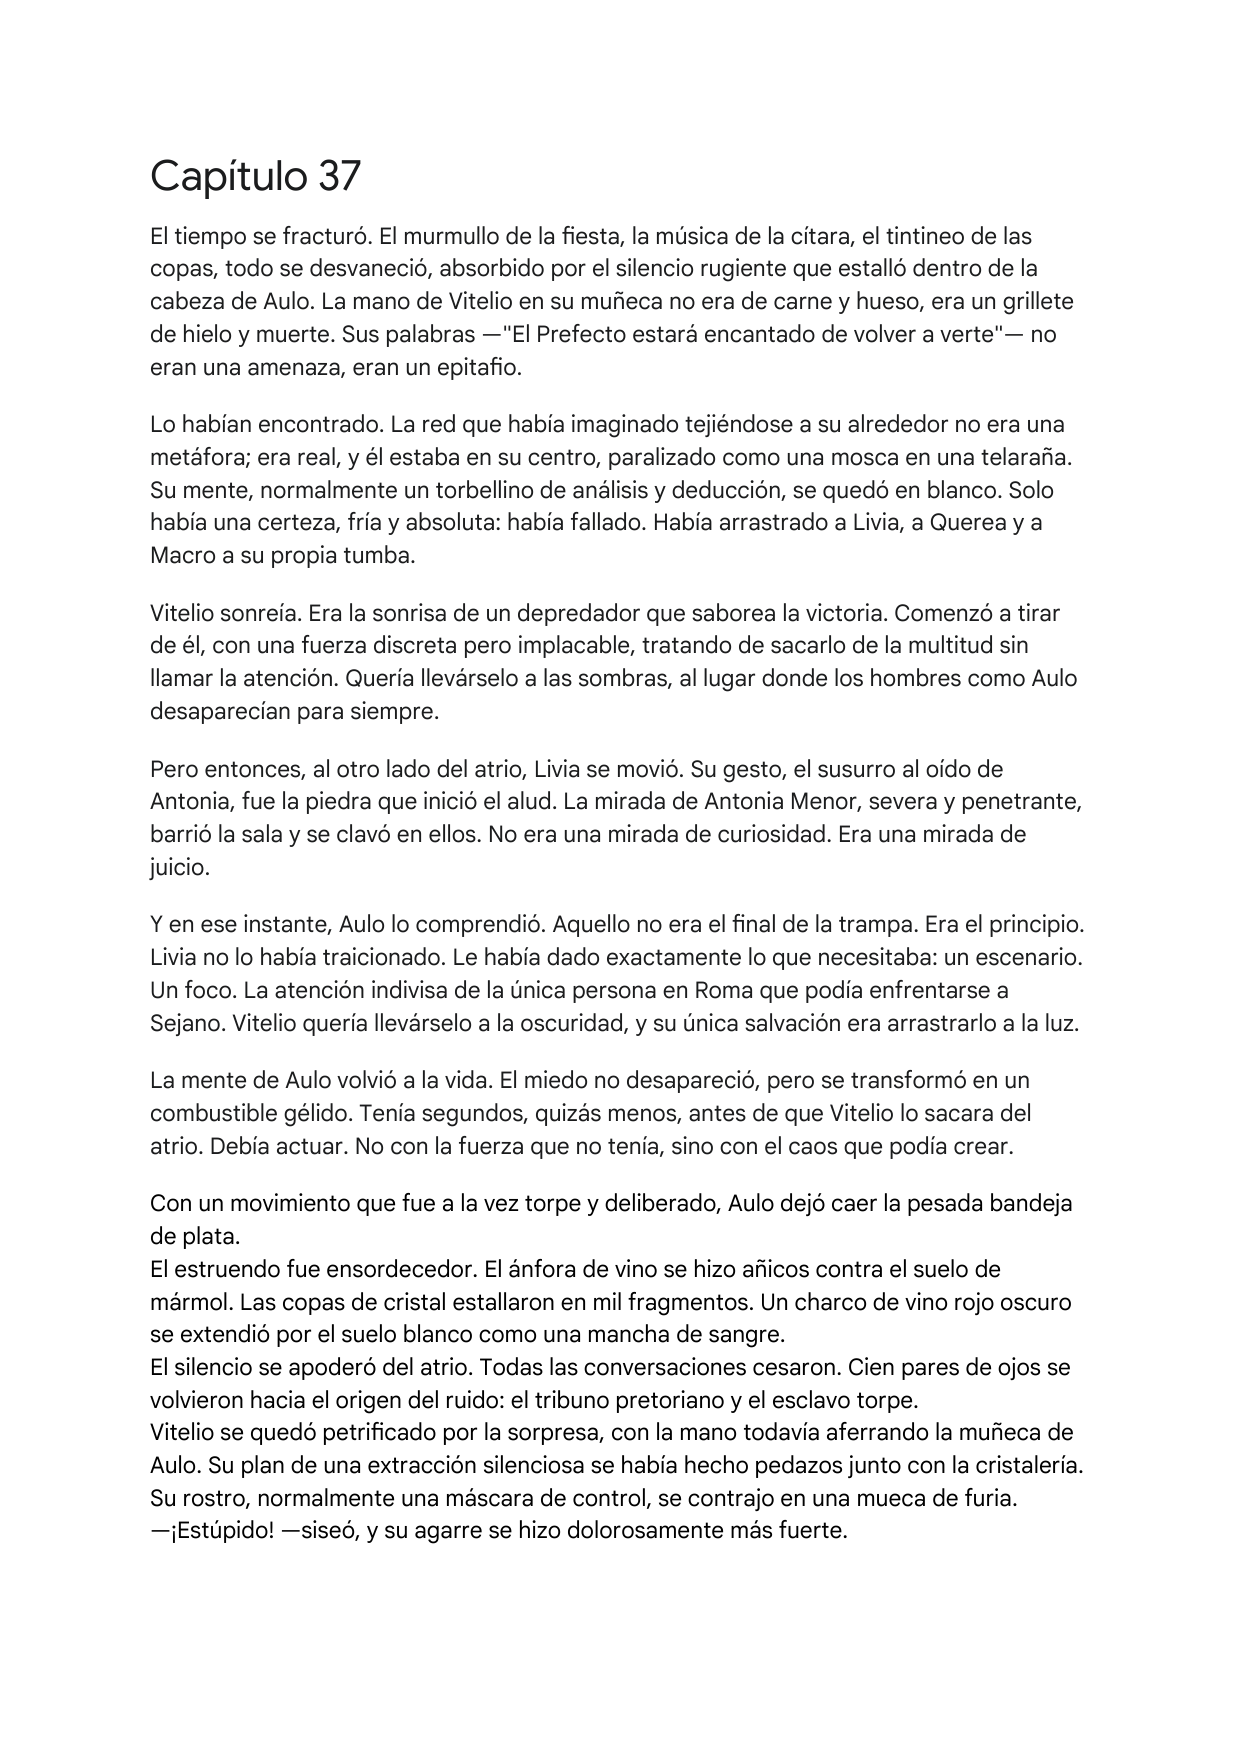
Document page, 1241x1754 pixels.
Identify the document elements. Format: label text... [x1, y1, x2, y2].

text Con un movimiento que fue a la vez torpe y deliberado, Aulo dejó caer la pesada bandeja de plata. [150, 1190, 1090, 1251]
text Lo habían encontrado. La red que había imaginado tejiéndose a su alrededor no era una metáfora; era real, y él estaba en su centro, paralizado como una mosca en una telaraña. Su mente, normalmente un torbellino de análisis y deducción, se quedó en blanco. Solo había una certeza, fría y absoluta: había fallado. Había arrastrado a Livia, a Querea y a Macro a su propia tumba. [150, 411, 1090, 570]
text El estruendo fue ensordecedor. El ánfora de vino se hizo añicos contra el suelo de mármol. Las copas de cristal estallaron en mil fragmentos. Un charco de vino rojo oscuro se extendió por el suelo blanco como una mancha de sangre. [150, 1255, 1090, 1349]
text Vitelio sonreía. Era la sonrisa de un depredador que saborea la victoria. Comenzó a tirar de él, con una fuerza discreta pero implacable, tratando de sacarlo de la multitud sin llamar la atención. Quería llevárselo a las sombras, al lugar donde los hombres como Aulo desaparecían para siempre. [150, 599, 1090, 726]
text Pero entonces, al otro lado del atrio, Livia se movió. Su gesto, el susurro al oído de Antonia, fue la piedra que inició el alud. La mirada de Antonia Menor, severa y penetrante, barrió la sala y se clavó en ellos. No era una mirada de curiosidad. Era una mirada de juicio. [150, 755, 1090, 882]
text La mente de Aulo volvió a la vida. El miedo no desapareció, pero se transformó en un combustible gélido. Tenía segundos, quizás menos, antes de que Vitelio lo sacara del atrio. Debía actuar. No con la fuerza que no tenía, sino con el caos que podía crear. [150, 1067, 1090, 1161]
text El silencio se apoderó del atrio. Todas las conversaciones cesaron. Cien pares de ojos se volvieron hacia el origen del ruido: el tribuno pretoriano y el esclavo torpe. [150, 1353, 1090, 1415]
text Y en ese instante, Aulo lo comprendió. Aquello no era el final de la trampa. Era el principio. Livia no lo había traicionado. Le había dado exactamente lo que necesitaba: un escenario. Un foco. La atención indivisa de la única persona en Roma que podía enfrentarse a Sejano. Vitelio quería llevárselo a la oscuridad, y su única salvación era arrastrarlo a la luz. [150, 911, 1090, 1038]
text Vitelio se quedó petrificado por la sorpresa, con la mano todavía aferrando la muñeca de Aulo. Su plan de una extracción silenciosa se había hecho pedazos junto con la cristalería. Su rostro, normalmente una máscara de control, se contrajo en una mueca de furia. [150, 1419, 1090, 1513]
subtitle Capítulo 37 [150, 150, 1090, 202]
text —¡Estúpido! —siseó, y su agarre se hizo dolorosamente más fuerte. [150, 1517, 1090, 1546]
text El tiempo se fracturó. El murmullo de la fiesta, la música de la cítara, el tintineo de las copas, todo se desvaneció, absorbido por el silencio rugiente que estalló dentro de la cabeza de Aulo. La mano de Vitelio en su muñeca no era de carne y hueso, era un grillete de hielo y muerte. Sus palabras —"El Prefecto estará encantado de volver a verte"— no eran una amenaza, eran un epitafio. [150, 222, 1090, 382]
